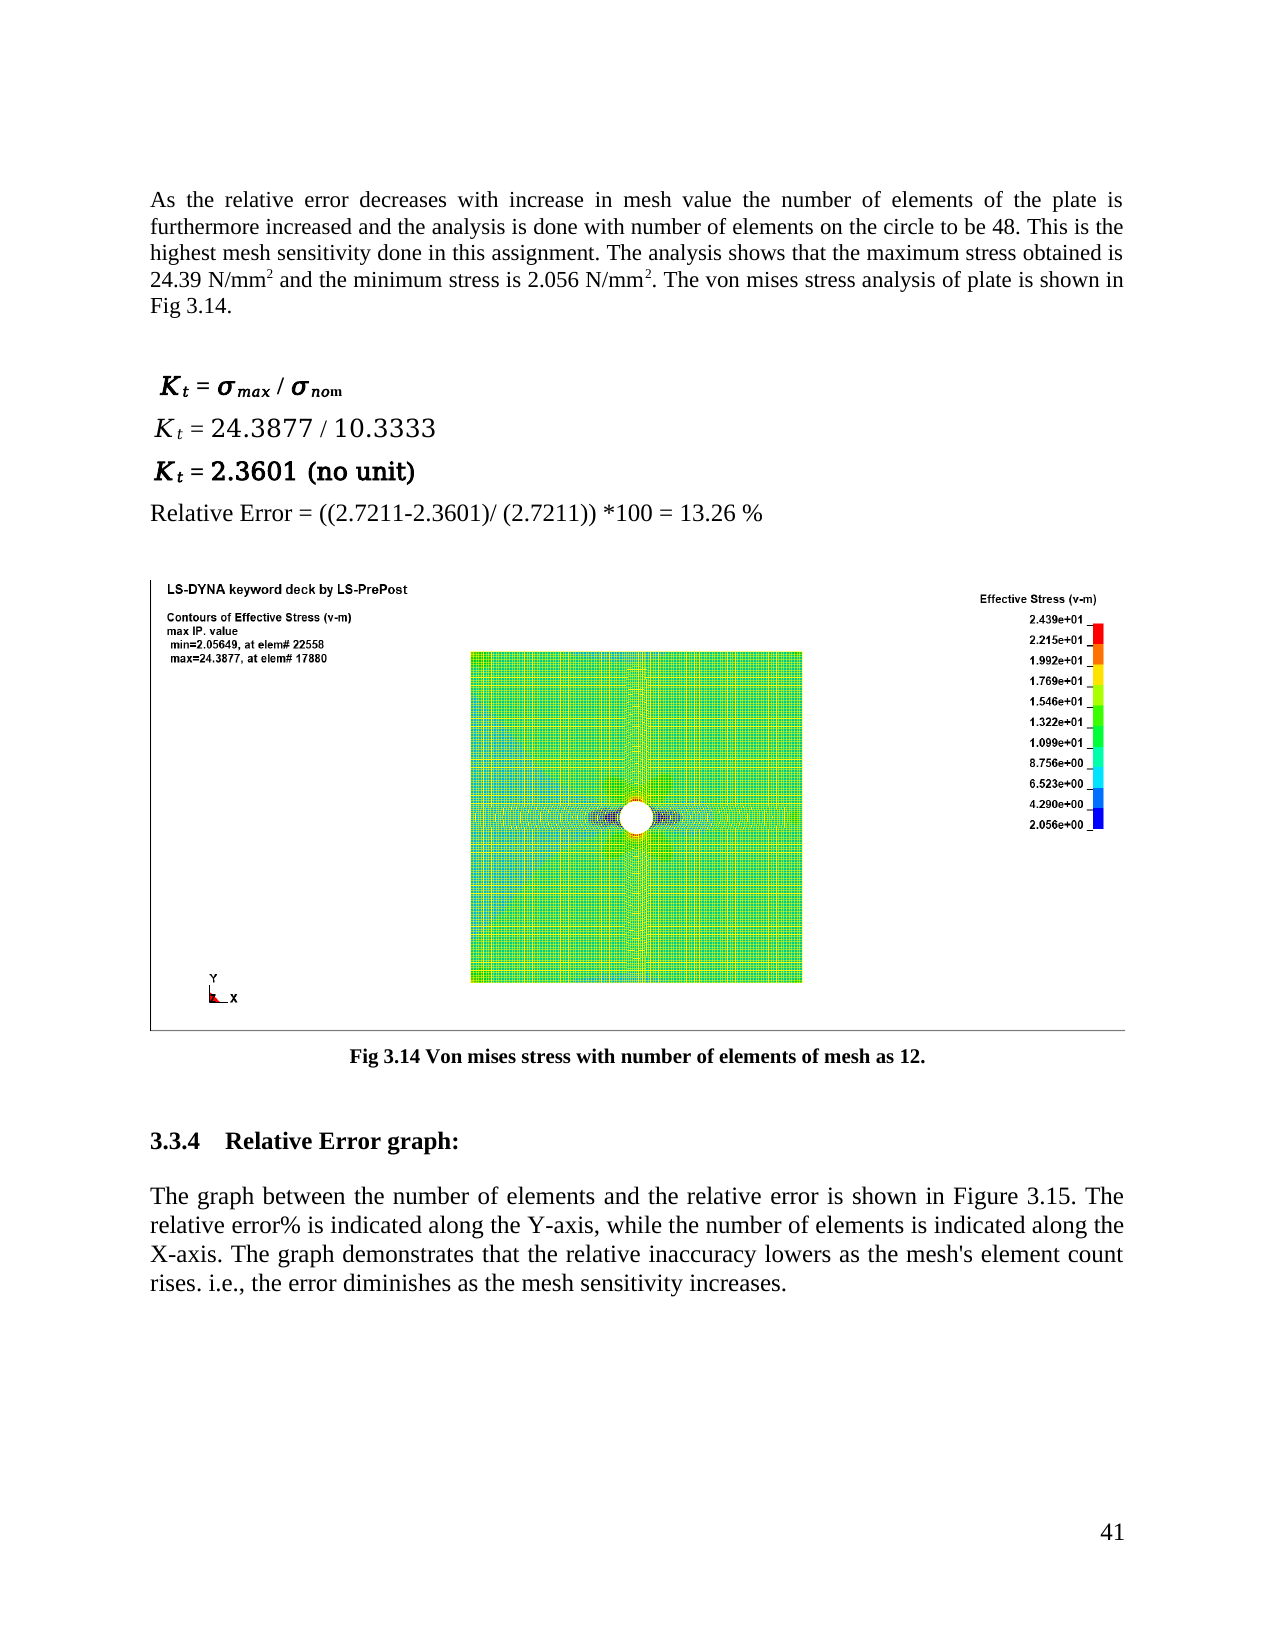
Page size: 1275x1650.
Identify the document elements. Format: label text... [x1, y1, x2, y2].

subtitle Relative Error graph: [150, 1126, 1125, 1154]
text 𝐾𝑡 = 𝜎𝑚𝑎𝑥 / 𝜎𝑛𝑜m [152, 370, 1125, 400]
text 𝐾𝑡 = 2.3601 (no unit) [152, 455, 1125, 485]
picture [150, 580, 1125, 1032]
text Fig 3.14 Von mises stress with number of elements of mesh as 12. [150, 1044, 1125, 1068]
text Relative Error = ((2.7211-2.3601)/ (2.7211)) *100 = 13.26 % [150, 498, 1125, 527]
text As the relative error decreases with increase in mesh value the number of elements of the plate is furthermore increased and the analysis is done with number of elements on the circle to be 48. This is the highest mesh sensitivity done in this assignment. The analysis shows that the maximum stress obtained is 24.39 N/mm2 and the minimum stress is 2.056 N/mm2. The von mises stress analysis of plate is shown in Fig 3.14. [150, 187, 1125, 318]
text 𝐾𝑡 = 24.3877 / 10.3333 [152, 412, 1125, 443]
text The graph between the number of elements and the relative error is shown in Figure 3.15. The relative error% is indicated along the Y-axis, while the number of elements is indicated along the X-axis. The graph demonstrates that the relative inaccuracy lowers as the mesh's element count rises. i.e., the error diminishes as the mesh sensitivity increases. [150, 1181, 1125, 1296]
